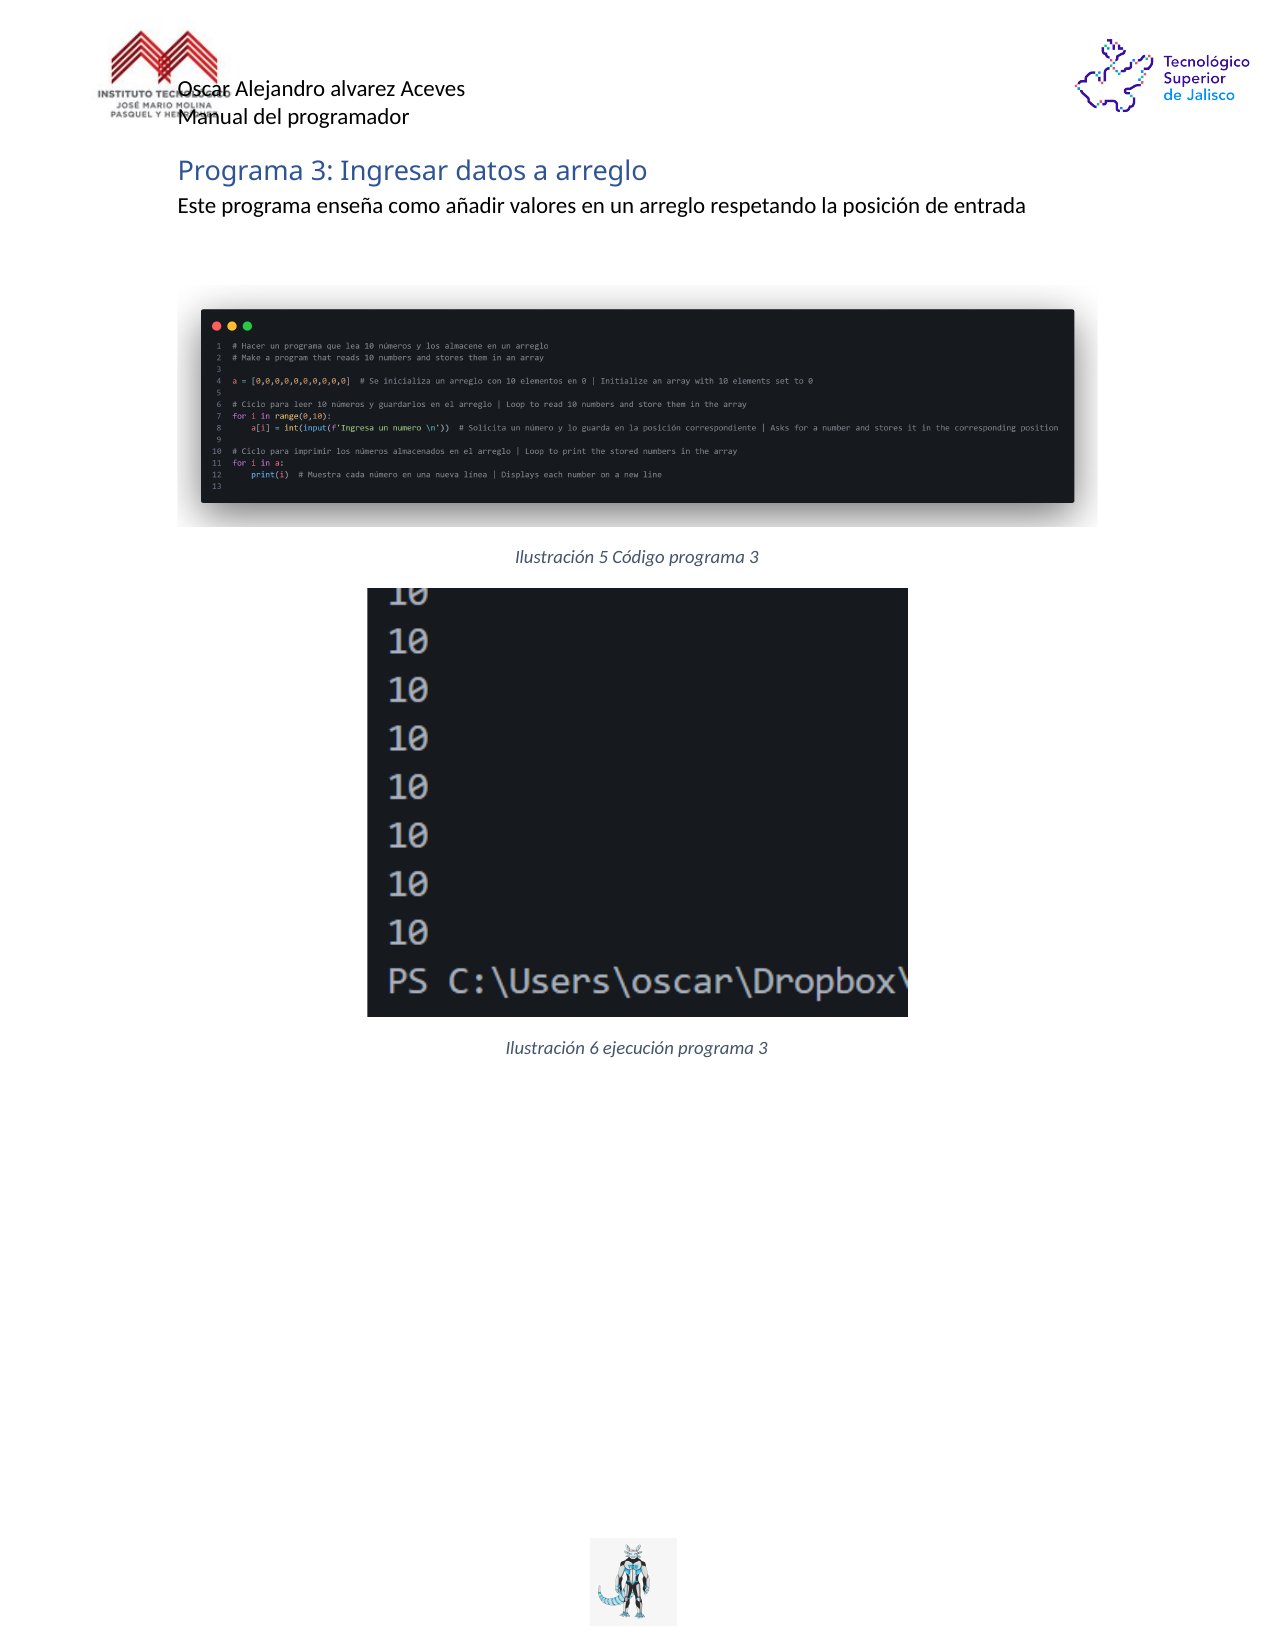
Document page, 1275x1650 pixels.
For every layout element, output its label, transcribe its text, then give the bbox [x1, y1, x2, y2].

picture [1066, 32, 1258, 117]
subtitle Programa 3: Ingresar datos a arreglo [177, 152, 1098, 189]
picture [367, 588, 908, 1017]
text Este programa enseña como añadir valores en un arreglo respetando la posición de entrada [177, 192, 1098, 219]
picture [55, 3, 274, 145]
text Ilustración ejecución programa 3 [177, 1036, 1098, 1059]
text Ilustración Código programa 3 [177, 545, 1098, 568]
picture [177, 285, 1098, 527]
